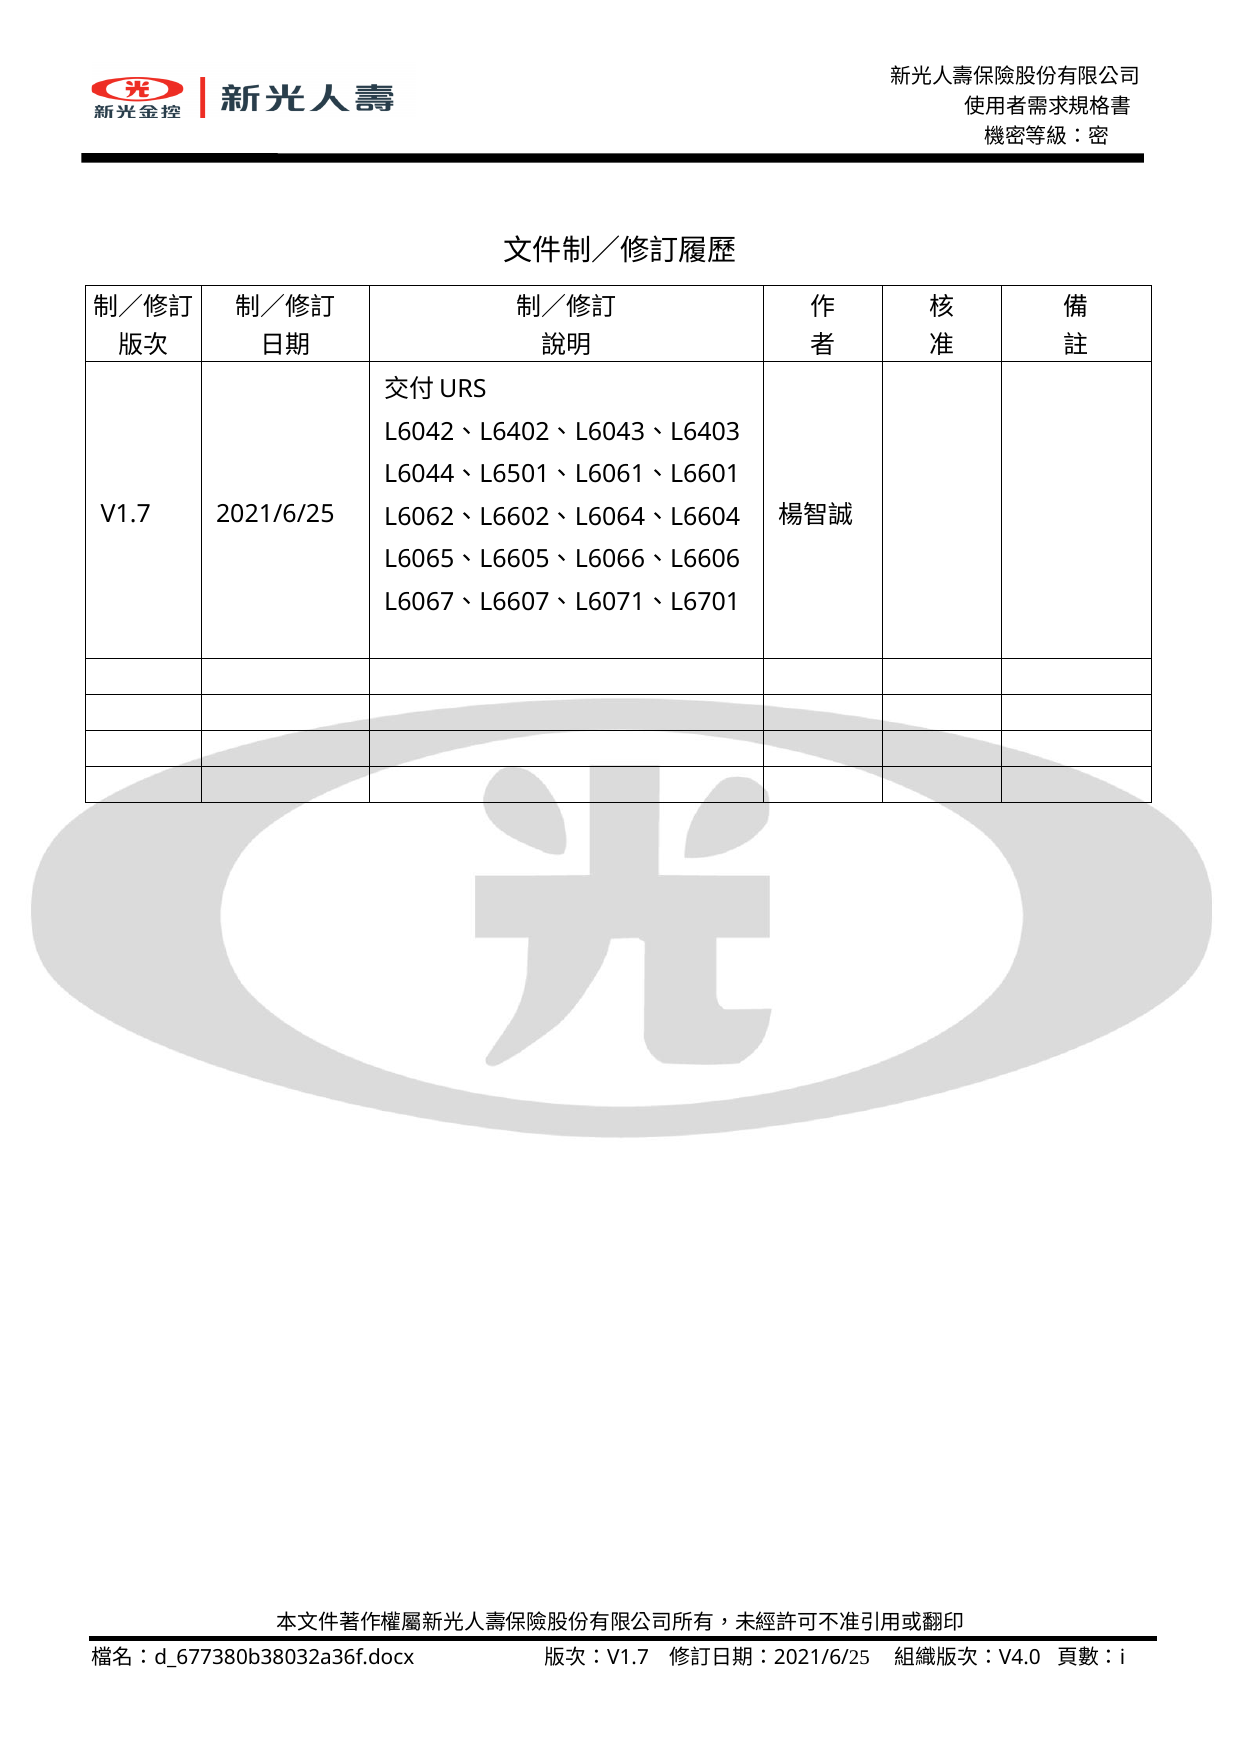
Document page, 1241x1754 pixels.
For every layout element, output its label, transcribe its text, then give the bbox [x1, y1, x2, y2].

table_cell V1.7 [86, 362, 201, 657]
table_cell 2021/6/25 [202, 362, 369, 657]
table_cell [764, 731, 882, 766]
table_cell [1002, 695, 1151, 729]
table_cell [1002, 731, 1151, 766]
table_cell [86, 767, 201, 802]
table_cell [883, 659, 1001, 693]
picture [91, 61, 417, 118]
table_header 作 者 [764, 286, 882, 361]
table_header 制／修訂 日期 [202, 286, 369, 361]
table_cell [883, 731, 1001, 766]
table_cell [202, 659, 369, 693]
table_cell [883, 695, 1001, 729]
table_header 核 准 [883, 286, 1001, 361]
table_cell [1002, 767, 1151, 802]
table_cell [86, 731, 201, 766]
table_cell [764, 659, 882, 693]
table_cell [883, 362, 1001, 657]
picture [25, 690, 1215, 1144]
table_cell [883, 767, 1001, 802]
table_cell [202, 767, 369, 802]
table_header 備 註 [1002, 286, 1151, 361]
table_cell [1002, 659, 1151, 693]
table_cell [370, 731, 763, 766]
table_header 制／修訂 版次 [86, 286, 201, 361]
table_cell [1002, 362, 1151, 657]
table_cell [764, 695, 882, 729]
table_cell [370, 695, 763, 729]
text 文件制／修訂履歷 [89, 210, 1152, 285]
table_cell [202, 731, 369, 766]
table_cell [370, 659, 763, 693]
table_cell [764, 767, 882, 802]
table_cell [370, 767, 763, 802]
table_cell [86, 659, 201, 693]
table_cell [202, 695, 369, 729]
table_cell 楊智誠 [764, 362, 882, 657]
table_header 制／修訂 說明 [370, 286, 763, 361]
table_cell [86, 695, 201, 729]
table_cell 交付URS L6042、L6402、L6043、L6403 L6044、L6501、L6061、L6601 L6062、L6602、L6064、L6604 L6065、L6605、L6066、L6606 L6067、L6607、L6071、L6701 [370, 362, 763, 657]
